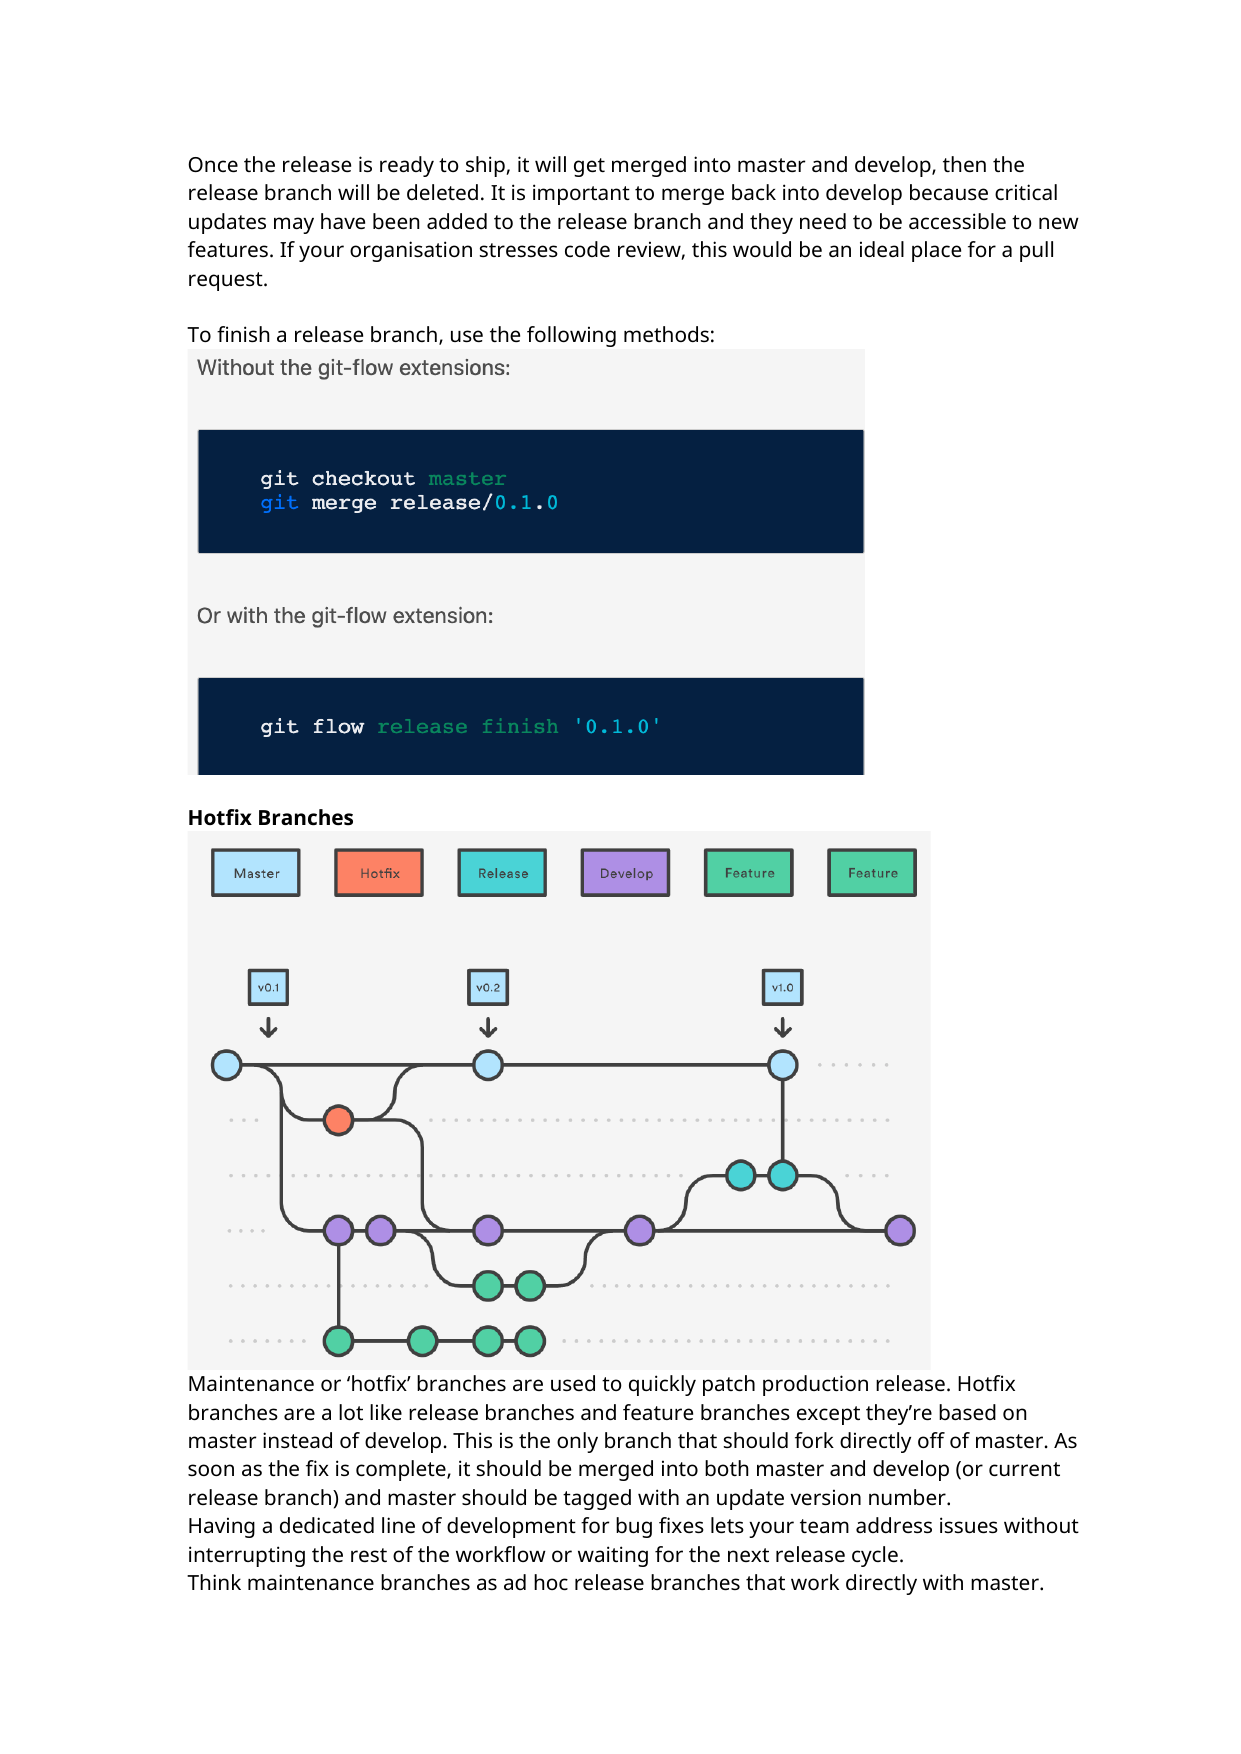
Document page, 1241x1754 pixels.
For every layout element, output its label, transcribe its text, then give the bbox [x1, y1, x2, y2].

text Maintenance or ‘hotfix’ branches are used to quickly patch production release. Hotfix branches are a lot like release branches and feature branches except they’re based on master instead of develop. This is the only branch that should fork directly off of master. As soon as the fix is complete, it should be merged into both master and develop (or current release branch) and master should be tagged with an update version number. [187, 1369, 1090, 1511]
text Once the release is ready to ship, it will get merged into master and develop, then the release branch will be deleted. It is important to merge back into develop because critical updates may have been added to the release branch and they need to be accessible to new features. If your organisation stresses code review, this would be an ideal place for a pull request. [187, 150, 1090, 292]
text Having a dedicated line of development for bug fixes lets your team address issues without interrupting the rest of the workflow or waiting for the next release cycle. [187, 1511, 1090, 1568]
text To finish a release branch, use the following methods: [187, 321, 1090, 349]
text Think maintenance branches as ad hoc release branches that work directly with master. [187, 1568, 1090, 1597]
picture [187, 831, 931, 1370]
picture [187, 349, 865, 775]
text Hotfix Branches [187, 803, 1090, 831]
